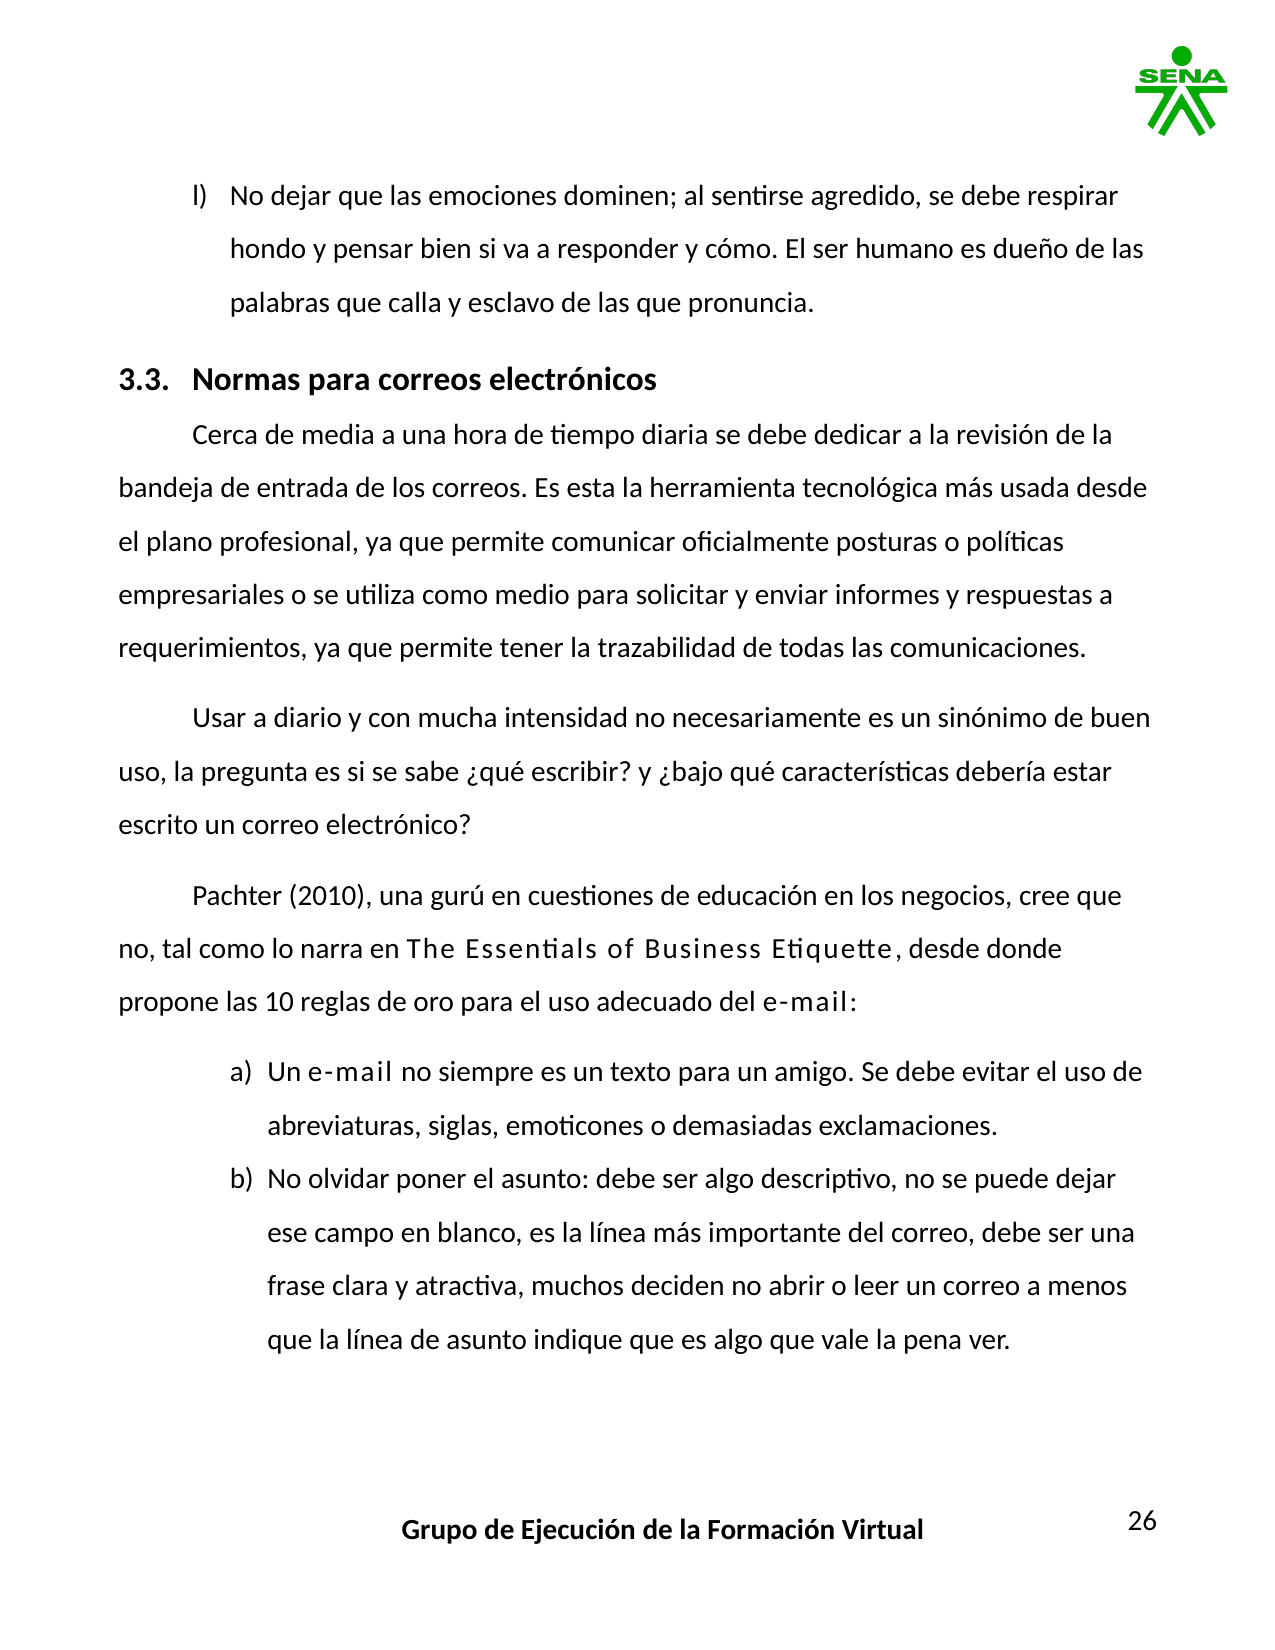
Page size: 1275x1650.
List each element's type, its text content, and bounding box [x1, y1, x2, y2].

text Cerca de media a una hora de tiempo diaria se debe dedicar a la revisión de la bandeja de entrada de los correos. Es esta la herramienta tecnológica más usada desde el plano profesional, ya que permite comunicar oficialmente posturas o políticas empresariales o se utiliza como medio para solicitar y enviar informes y respuestas a requerimientos, ya que permite tener la trazabilidad de todas las comunicaciones. [118, 416, 1157, 665]
list No olvidar poner el asunto: debe ser algo descriptivo, no se puede dejar ese campo en blanco, es la línea más importante del correo, debe ser una frase clara y atractiva, muchos deciden no abrir o leer un correo a menos que la línea de asunto indique que es algo que vale la pena ver. [229, 1160, 1157, 1356]
list Un e-mail no siempre es un texto para un amigo. Se debe evitar el uso de abreviaturas, siglas, emoticones o demasiadas exclamaciones. [229, 1053, 1157, 1143]
list No dejar que las emociones dominen; al sentirse agredido, se debe respirar hondo y pensar bien si va a responder y cómo. El ser humano es dueño de las palabras que calla y esclavo de las que pronuncia. [192, 177, 1157, 320]
picture [1135, 46, 1228, 136]
text Usar a diario y con mucha intensidad no necesariamente es un sinónimo de buen uso, la pregunta es si se sabe ¿qué escribir? y ¿bajo qué características debería estar escrito un correo electrónico? [118, 699, 1157, 842]
text Pachter (2010), una gurú en cuestiones de educación en los negocios, cree que no, tal como lo narra en The Essentials of Business Etiquette, desde donde propone las 10 reglas de oro para el uso adecuado del e-mail: [118, 877, 1157, 1019]
subtitle Normas para correos electrónicos [118, 358, 1157, 399]
